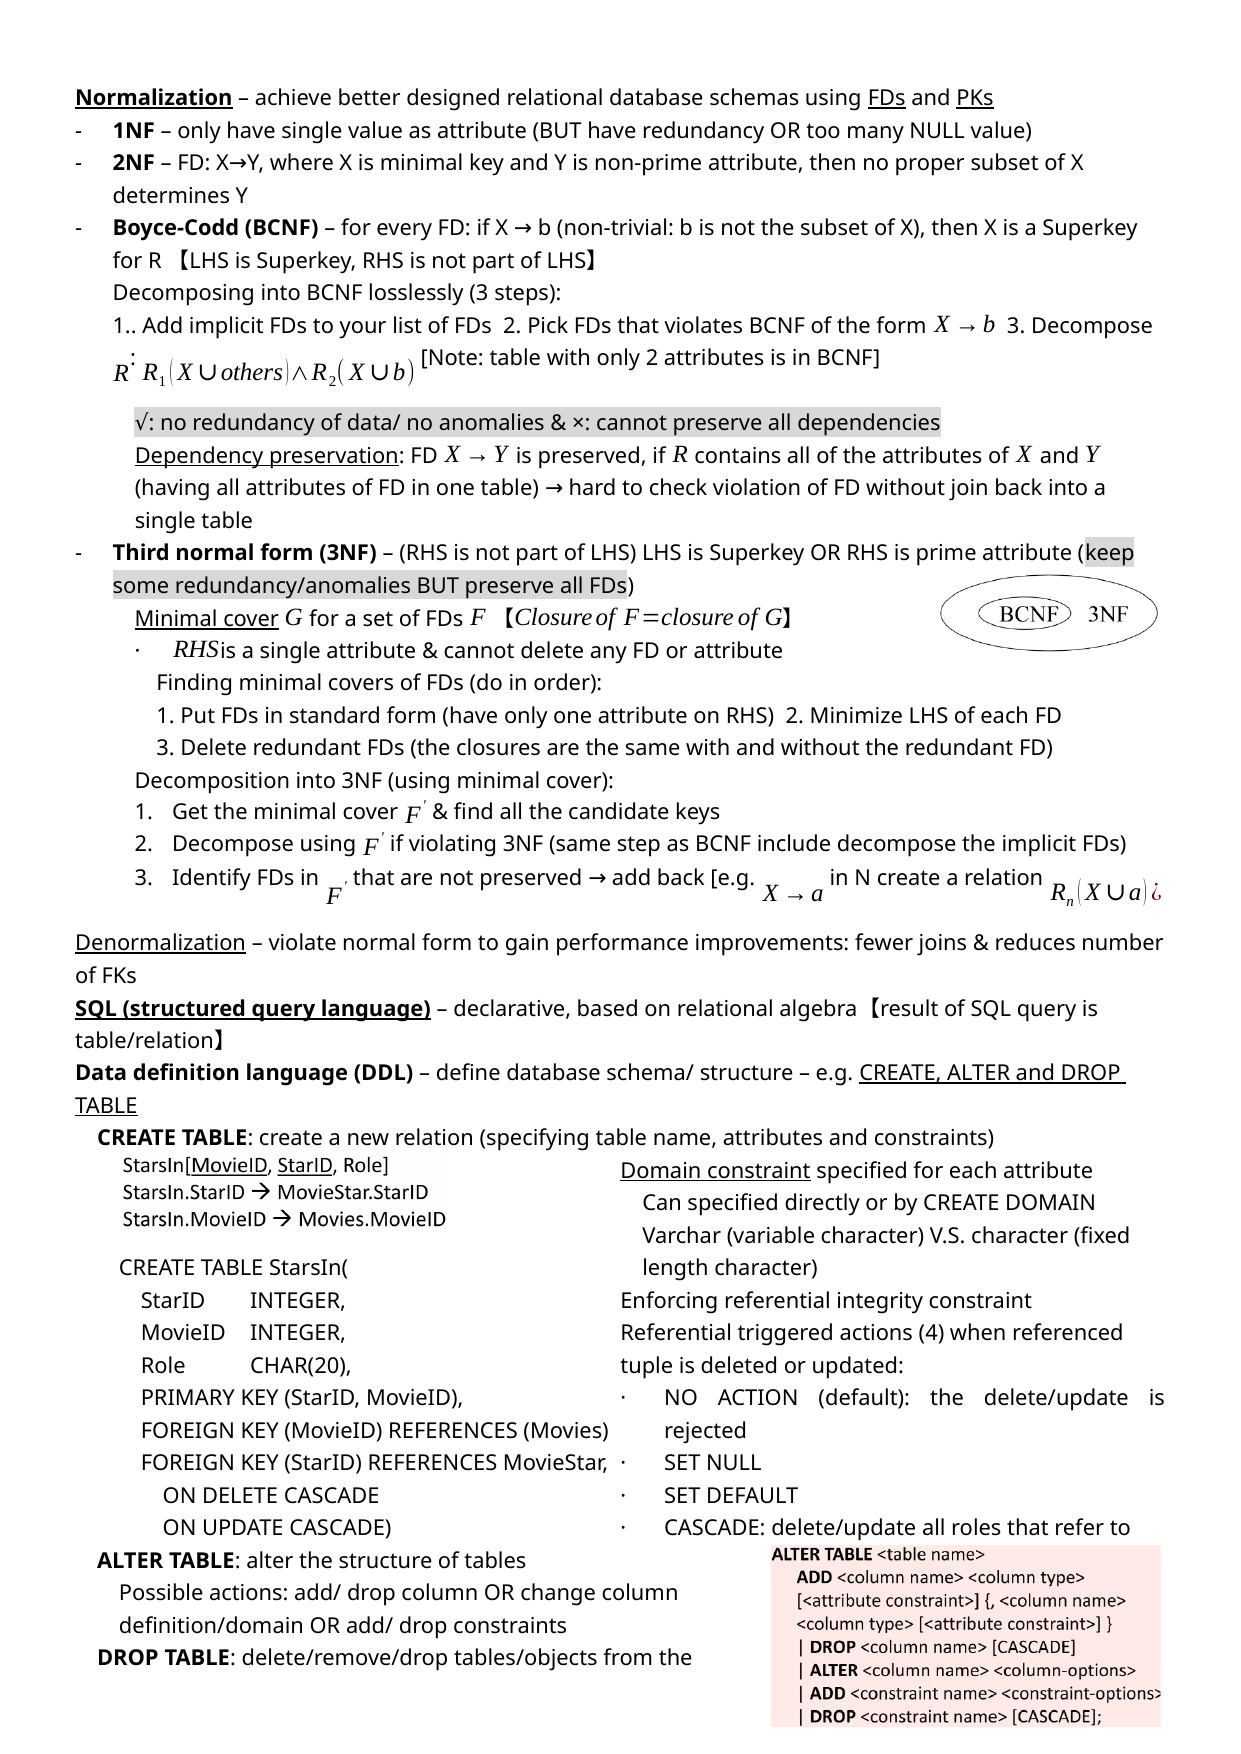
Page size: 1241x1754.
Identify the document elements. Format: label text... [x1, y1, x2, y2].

text Possible actions: add/ drop column OR change column definition/domain OR add/ drop constraints [119, 1576, 770, 1641]
picture [770, 1545, 1166, 1729]
list Decompose using if violating 3NF (same step as BCNF include decompose the implicit FDs) [134, 828, 1165, 861]
list 1NF – only have single value as attribute (BUT have redundancy OR too many NULL value) [75, 113, 1165, 146]
text Referential triggered actions (4) when referenced tuple is deleted or updated: [620, 1316, 1165, 1381]
text ON UPDATE CASCADE) [162, 1511, 620, 1543]
text Role CHAR(20), [119, 1348, 620, 1381]
text FOREIGN KEY (MovieID) REFERENCES (Movies) [119, 1413, 620, 1446]
text Dependency preservation: FD is preserved, if contains all of the attributes of and (having all attributes of FD in one table) → hard to check violation of FD without join back into a single table [134, 438, 1165, 536]
list CASCADE: delete/update all roles that refer to [620, 1511, 1165, 1543]
list Third normal form (3NF) – (RHS is not part of LHS) LHS is Superkey OR RHS is prime attribute (keep some redundancy/anomalies BUT preserve all FDs) [75, 536, 1165, 601]
list Boyce-Codd (BCNF) – for every FD: if X → b (non-trivial: b is not the subset of X), then X is a Superkey for R 【LHS is Superkey, RHS is not part of LHS】 [75, 211, 1165, 276]
text 1. Put FDs in standard form (have only one attribute on RHS) 2. Minimize LHS of each FD [112, 698, 1165, 731]
text Decomposition into 3NF (using minimal cover): [134, 763, 1165, 796]
text 3. Delete redundant FDs (the closures are the same with and without the redundant FD) [156, 731, 1165, 763]
list NO ACTION (default): the delete/update is rejected [620, 1381, 1165, 1446]
picture [118, 1153, 448, 1230]
picture [935, 571, 1166, 654]
text ALTER TABLE: alter the structure of tables [97, 1543, 1165, 1576]
list StarID INTEGER, [141, 1283, 620, 1316]
list 1.. Add implicit FDs to your list of FDs 2. Pick FDs that violates BCNF of the form 3. Decompose : [Note: table with only 2 attributes is in BCNF] [112, 308, 1165, 406]
list CREATE TABLE StarsIn( [119, 1251, 620, 1283]
text CREATE TABLE: create a new relation (specifying table name, attributes and constraints) [97, 1121, 1165, 1153]
text Data definition language (DDL) – define database schema/ structure – e.g. CREATE, ALTER and DROP TABLE [75, 1056, 1165, 1121]
text √: no redundancy of data/ no anomalies & ×: cannot preserve all dependencies [97, 406, 1165, 438]
list MovieID INTEGER, [141, 1316, 620, 1348]
text ON DELETE CASCADE [162, 1478, 620, 1511]
list SET NULL [620, 1446, 1165, 1478]
text Domain constraint specified for each attribute [620, 1153, 1165, 1186]
list Get the minimal cover & find all the candidate keys [134, 796, 1165, 828]
list 2NF – FD: X→Y, where X is minimal key and Y is non-prime attribute, then no proper subset of X determines Y [75, 146, 1165, 211]
list Minimal cover for a set of FDs 【】 [134, 601, 935, 633]
text PRIMARY KEY (StarID, MovieID), [119, 1381, 620, 1413]
list Decomposing into BCNF losslessly (3 steps): [112, 276, 1165, 308]
text Denormalization – violate normal form to gain performance improvements: fewer joins & reduces number of FKs [75, 926, 1165, 991]
text Varchar (variable character) V.S. character (fixed length character) [642, 1218, 1165, 1283]
text Enforcing referential integrity constraint [620, 1283, 1165, 1316]
list SET DEFAULT [620, 1478, 1165, 1511]
text SQL (structured query language) – declarative, based on relational algebra【result of SQL query is table/relation】 [75, 991, 1165, 1056]
list Finding minimal covers of FDs (do in order): [156, 666, 1165, 698]
text Normalization – achieve better designed relational database schemas using FDs and PKs [75, 81, 1165, 113]
text Can specified directly or by CREATE DOMAIN [642, 1186, 1165, 1218]
text DROP TABLE: delete/remove/drop tables/objects from the database: [97, 1641, 770, 1673]
list Identify FDs in that are not preserved → add back [e.g. in N create a relation [134, 861, 1165, 926]
text FOREIGN KEY (StarID) REFERENCES MovieStar, [119, 1446, 620, 1478]
list is a single attribute & cannot delete any FD or attribute [134, 633, 1165, 666]
